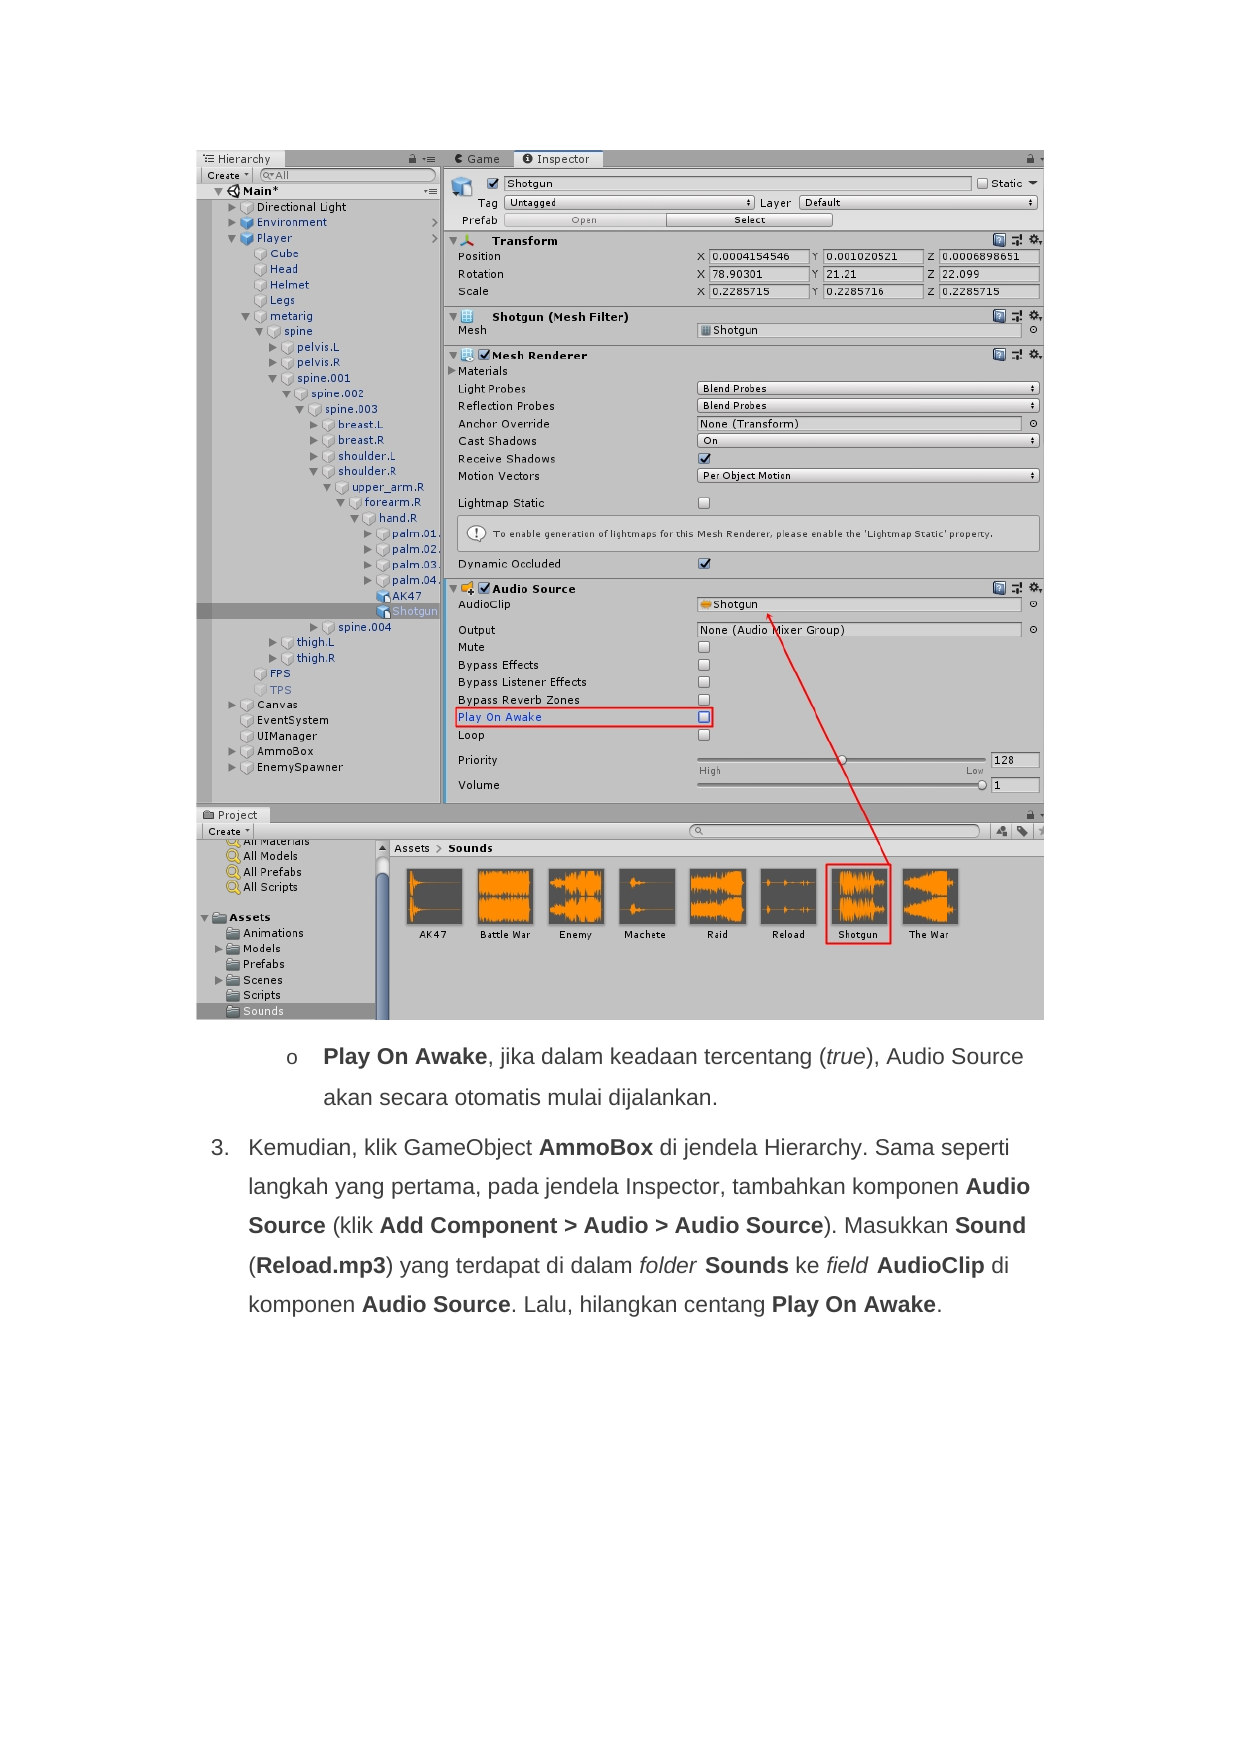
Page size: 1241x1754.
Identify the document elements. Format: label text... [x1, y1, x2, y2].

list Kemudian, klik GameObject AmmoBox di jendela Hierarchy. Sama seperti langkah yang pertama, pada jendela Inspector, tambahkan komponen Audio Source (klik Add Component > Audio > Audio Source). Masukkan Sound (Reload.mp3) yang terdapat di dalam folder Sounds ke field AudioClip di komponen Audio Source. Lalu, hilangkan centang Play On Awake. [211, 1133, 1053, 1318]
picture [196, 150, 1044, 1020]
list Play On Awake, jika dalam keadaan tercentang (true), Audio Source akan secara otomatis mulai dijalankan. [286, 1043, 1053, 1110]
